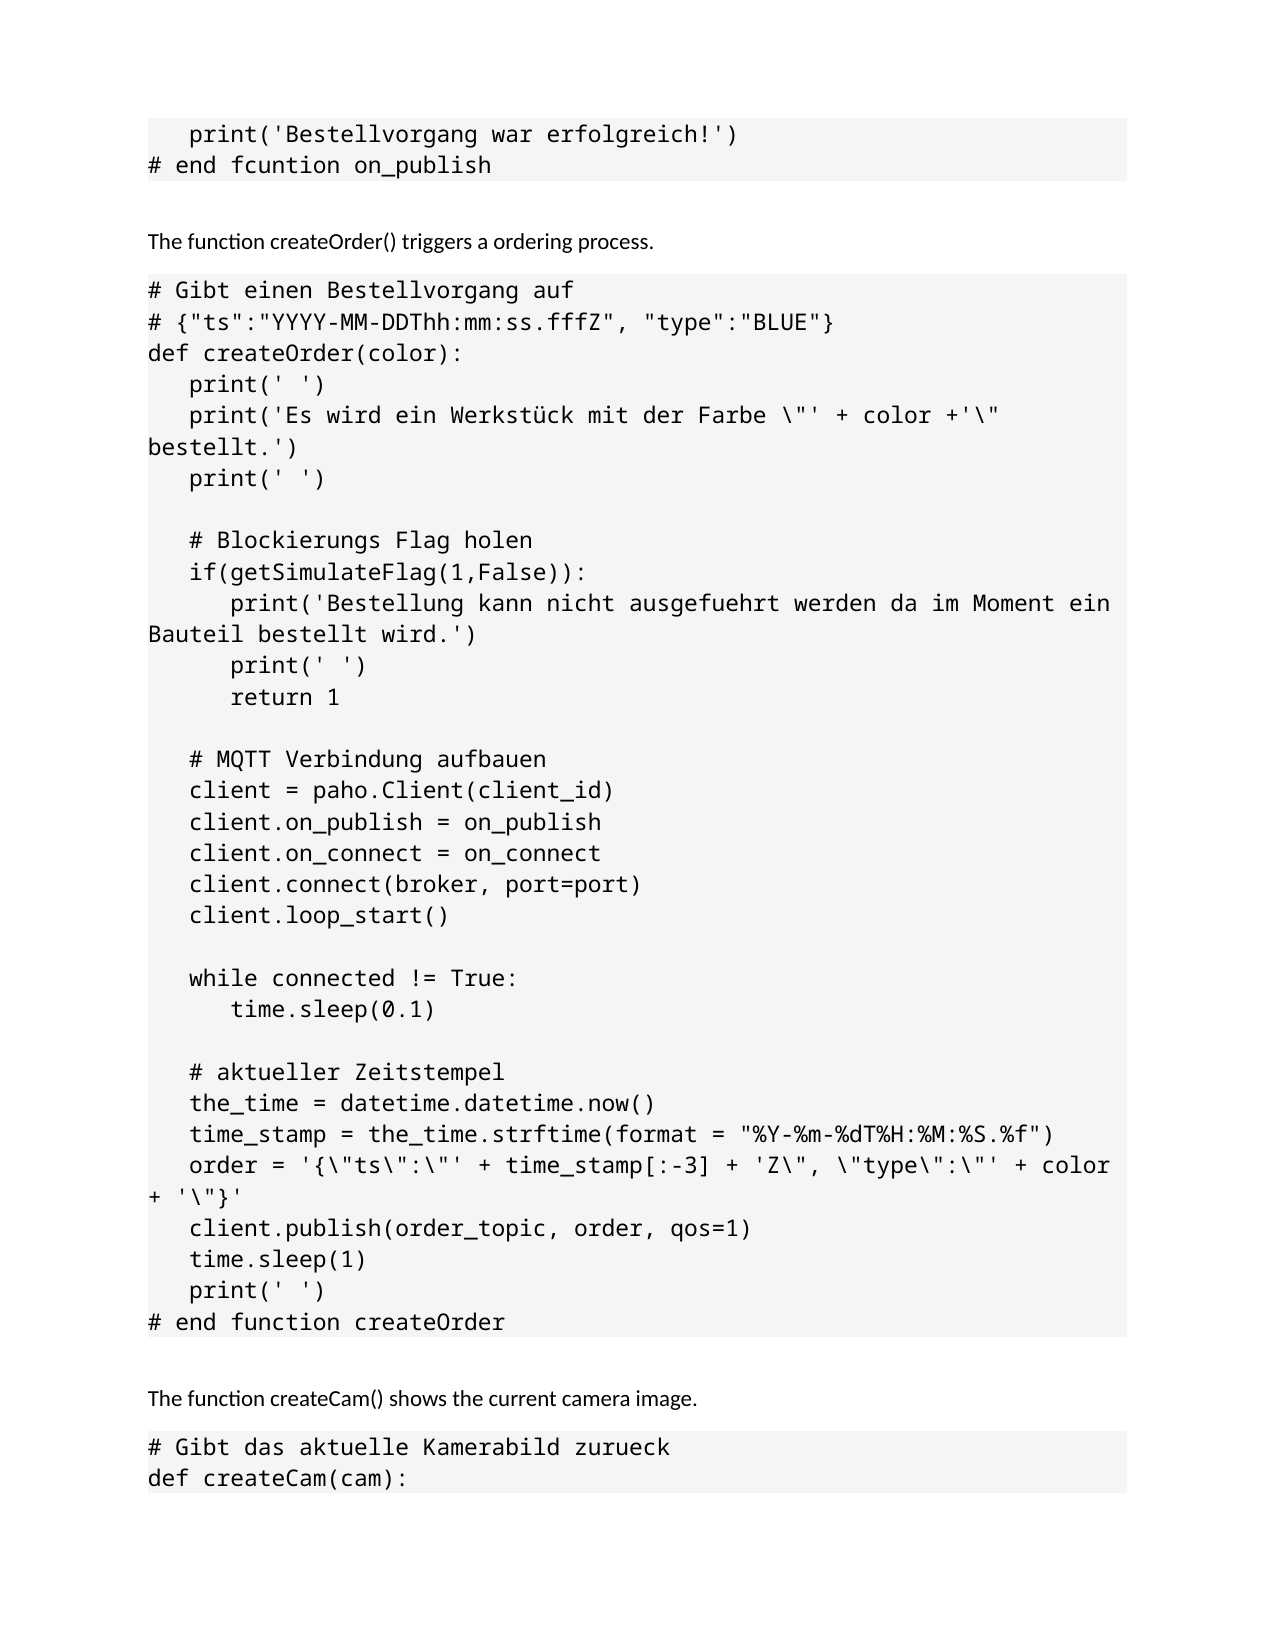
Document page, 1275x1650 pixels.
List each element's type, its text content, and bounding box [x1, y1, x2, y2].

text # Gibt einen Bestellvorgang auf # {"ts":"YYYY-MM-DDThh:mm:ss.fffZ", "type":"BLUE"} def createOrder(color): print(' ') print('Es wird ein Werkstück mit der Farbe \"' + color +'\" bestellt.') print(' ') # Blockierungs Flag holen if(getSimulateFlag(1,False)): print('Bestellung kann nicht ausgefuehrt werden da im Moment ein Bauteil bestellt wird.') print(' ') return 1 # MQTT Verbindung aufbauen client = paho.Client(client_id) client.on_publish = on_publish client.on_connect = on_connect client.connect(broker, port=port) client.loop_start() while connected != True: time.sleep(0.1) # aktueller Zeitstempel the_time = datetime.datetime.now() time_stamp = the_time.strftime(format = "%Y-%m-%dT%H:%M:%S.%f") order = '{\"ts\":\"' + time_stamp[:-3] + 'Z\", \"type\":\"' + color + '\"}' client.publish(order_topic, order, qos=1) time.sleep(1) print(' ') # end function createOrder [148, 274, 1127, 1337]
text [148, 118, 1127, 181]
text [148, 1431, 1127, 1493]
text The function createCam() shows the current camera image. [148, 1384, 1127, 1412]
text The function createOrder() triggers a ordering process. [148, 227, 1127, 256]
